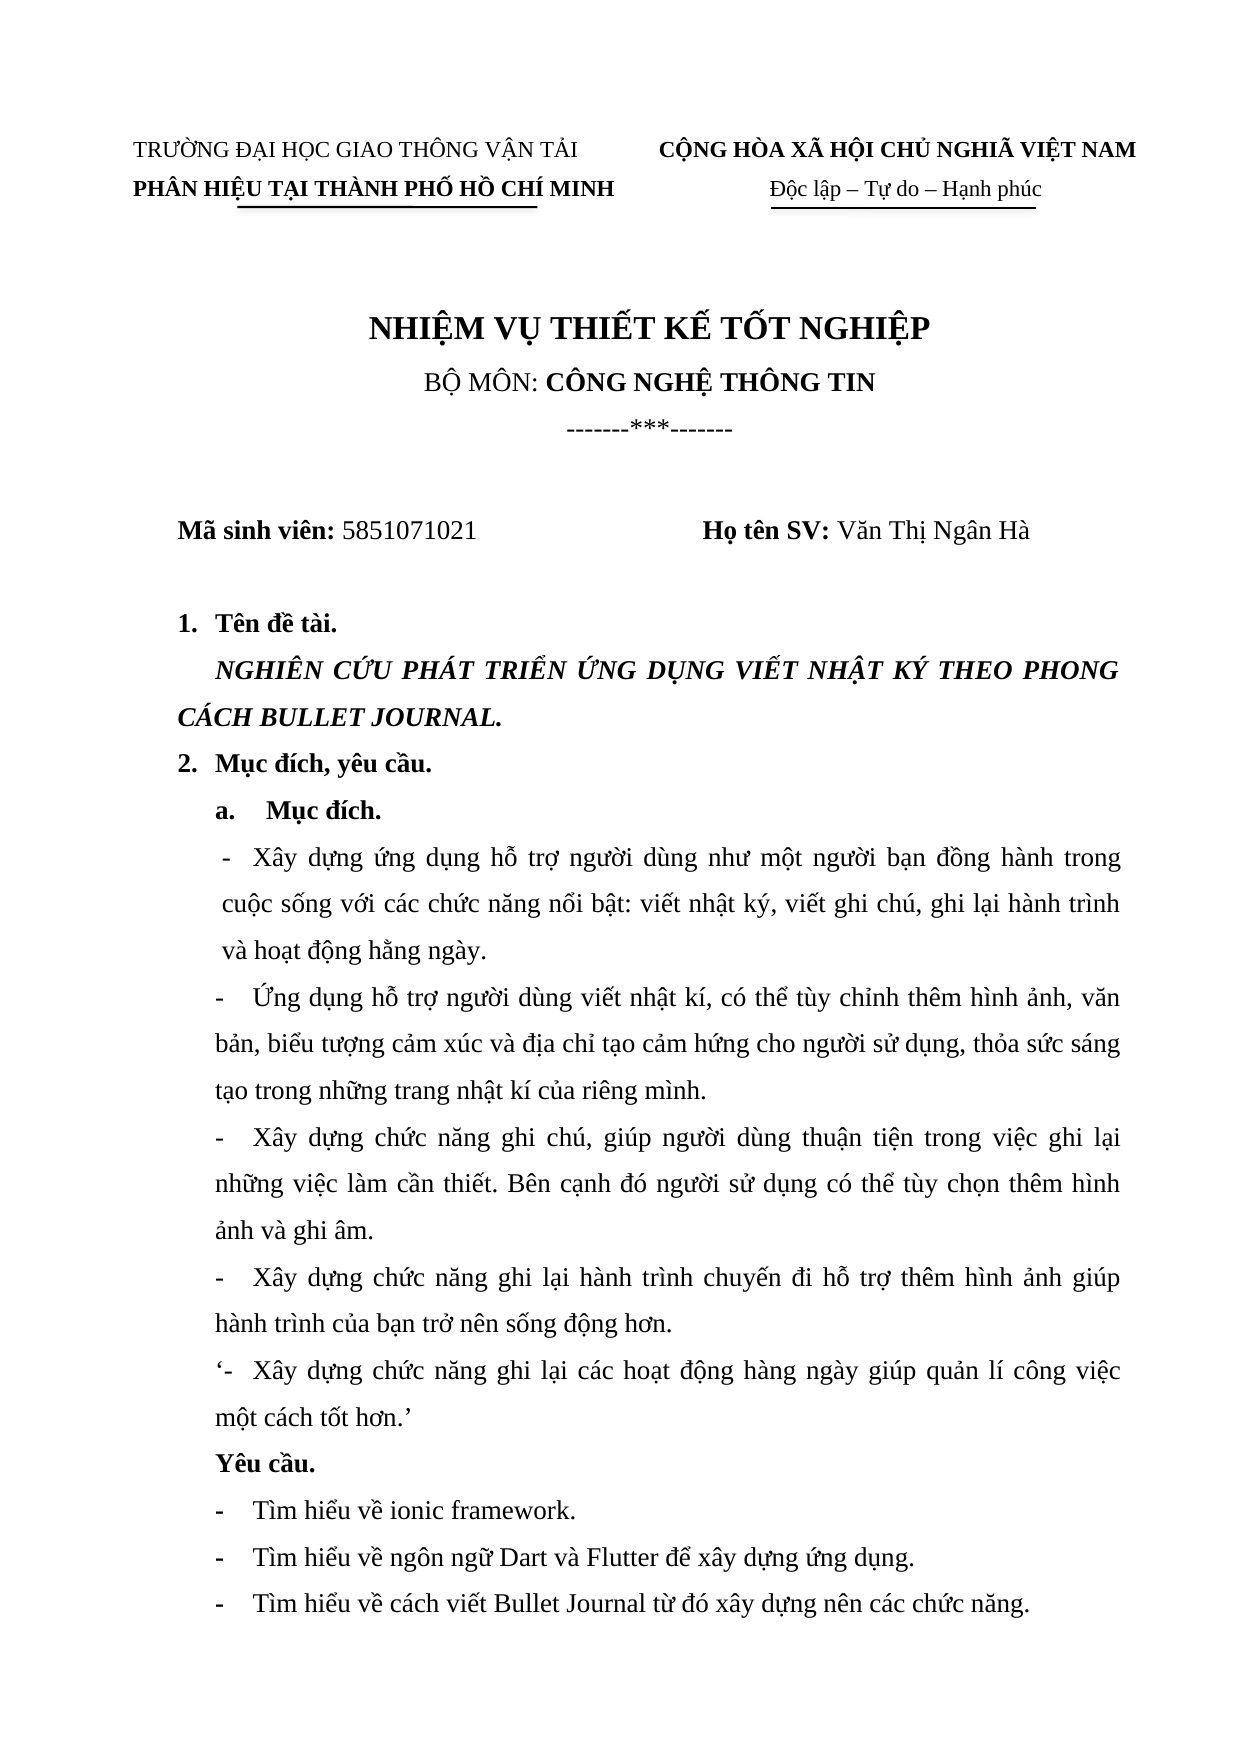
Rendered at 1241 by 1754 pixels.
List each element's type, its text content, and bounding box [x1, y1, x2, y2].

list NGHIÊN CỨU PHÁT TRIỂN ỨNG DỤNG VIẾT NHẬT KÝ THEO PHONG CÁCH BULLET JOURNAL. [177, 654, 1122, 732]
list Mục đích, yêu cầu. [177, 748, 1122, 779]
list Tên đề tài. [177, 608, 1122, 639]
list - Xây dựng chức năng ghi lại hành trình chuyến đi hỗ trợ thêm hình ảnh giúp hành trình của bạn trở nên sống động hơn. [215, 1261, 1122, 1339]
list - Xây dựng chức năng ghi chú, giúp người dùng thuận tiện trong việc ghi lại những việc làm cần thiết. Bên cạnh đó người sử dụng có thể tùy chọn thêm hình ảnh và ghi âm. [215, 1121, 1122, 1245]
list ‘- Xây dựng chức năng ghi lại các hoạt động hàng ngày giúp quản lí công việc một cách tốt hơn.’ [215, 1354, 1122, 1432]
list Xây dựng ứng dụng hỗ trợ người dùng như một người bạn đồng hành trong cuộc sống với các chức năng nổi bật: viết nhật ký, viết ghi chú, ghi lại hành trình và hoạt động hằng ngày. [222, 841, 1122, 965]
list Mục đích. [215, 794, 1122, 825]
list Tìm hiểu về cách viết Bullet Journal từ đó xây dựng nên các chức năng. [215, 1588, 1122, 1619]
text -------***------- [177, 412, 1122, 443]
text BỘ MÔN: CÔNG NGHỆ THÔNG TIN [177, 366, 1122, 397]
list Yêu cầu. [215, 1448, 1122, 1479]
list Tìm hiểu về ngôn ngữ Dart và Flutter để xây dựng ứng dụng. [215, 1541, 1122, 1572]
subtitle NHIỆM VỤ THIẾT KẾ TỐT NGHIỆP [177, 308, 1122, 346]
text PHÂN HIỆU TẠI THÀNH PHỐ HỒ CHÍ MINH Độc lập – Tự do – Hạnh phúc [133, 175, 1122, 202]
text TRƯỜNG ĐẠI HỌC GIAO THÔNG VẬN TẢI CỘNG HÒA XÃ HỘI CHỦ NGHIÃ VIỆT NAM [133, 136, 1171, 162]
list - Ứng dụng hỗ trợ người dùng viết nhật kí, có thể tùy chỉnh thêm hình ảnh, văn bản, biểu tượng cảm xúc và địa chỉ tạo cảm hứng cho người sử dụng, thỏa sức sáng tạo trong những trang nhật kí của riêng mình. [215, 981, 1122, 1105]
text Mã sinh viên: 5851071021 Họ tên SV: Văn Thị Ngân Hà [177, 514, 1122, 545]
list Tìm hiểu về ionic framework. [215, 1494, 1122, 1525]
